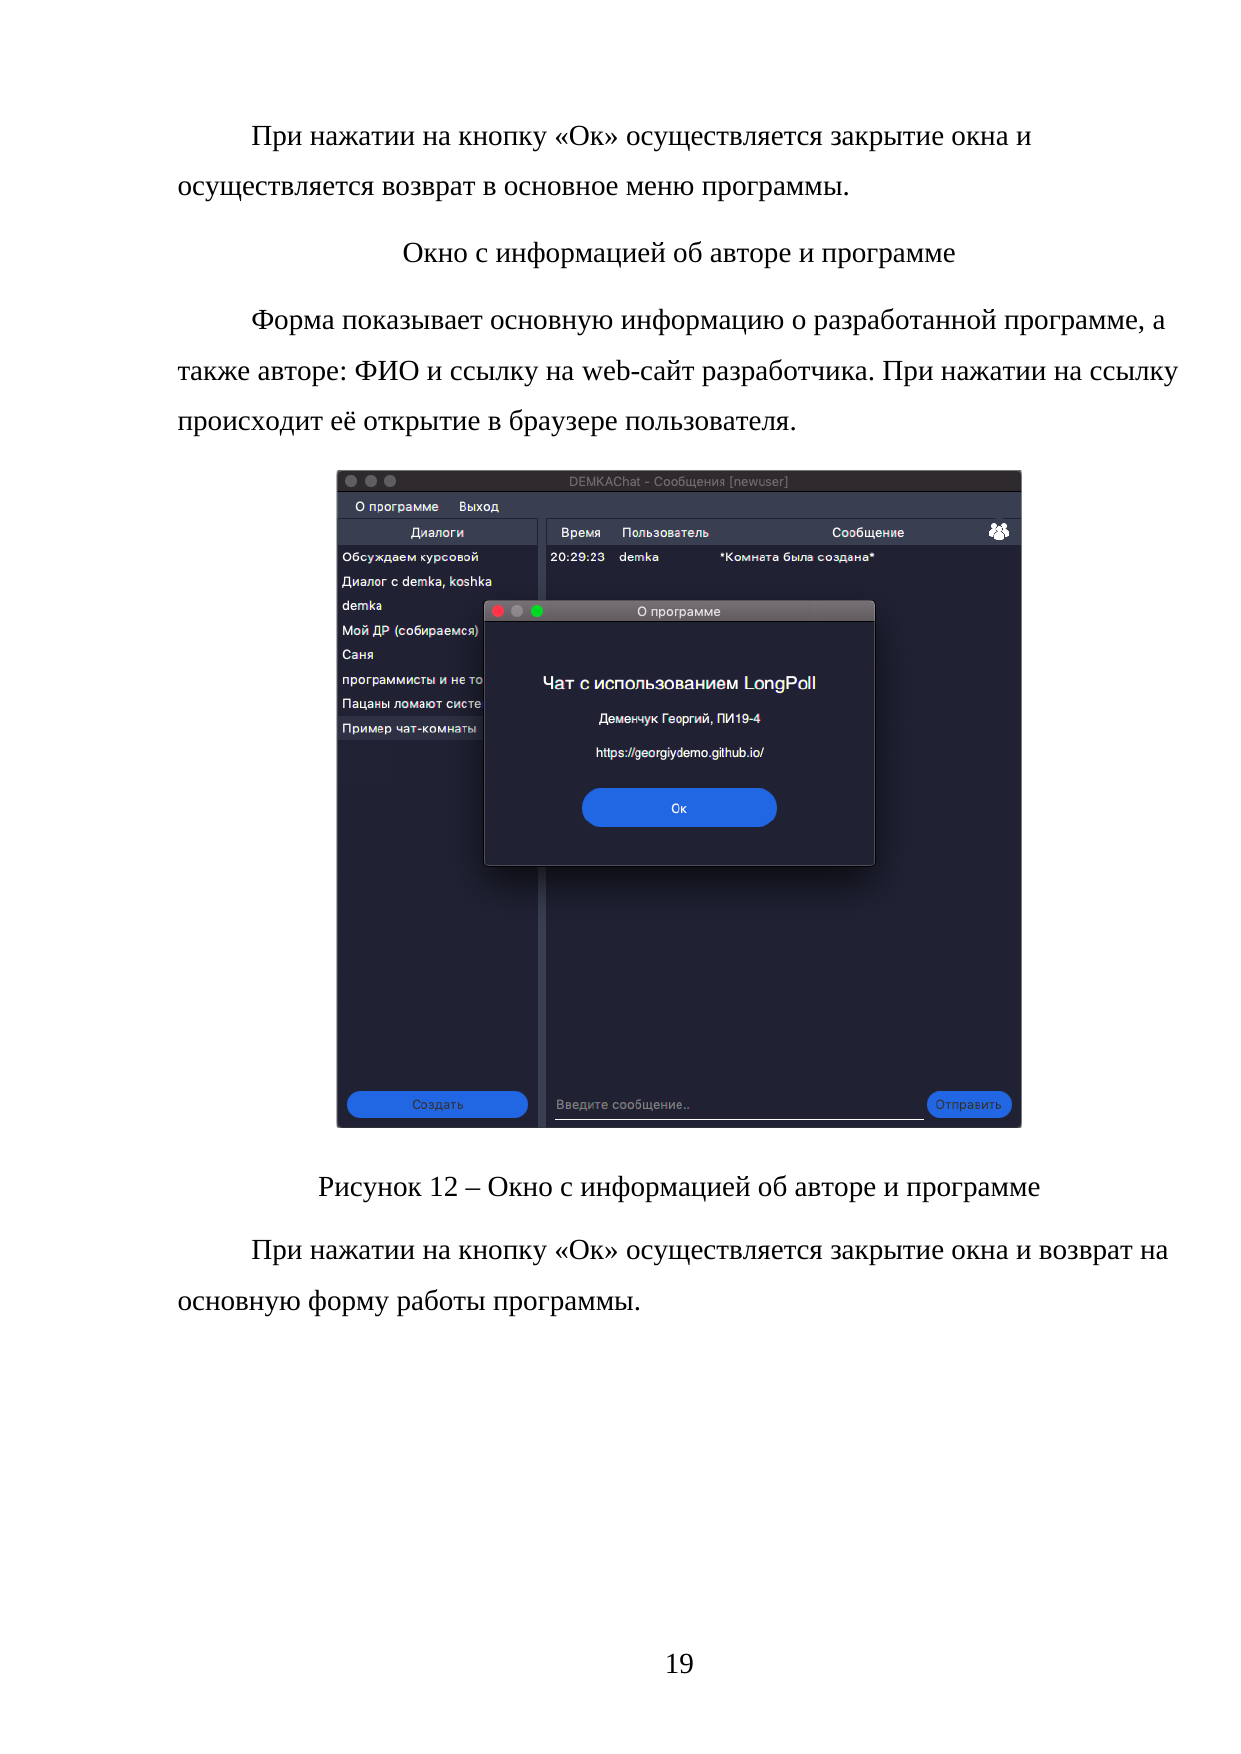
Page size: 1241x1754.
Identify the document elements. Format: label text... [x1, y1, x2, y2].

text При нажатии на кнопку «Ок» осуществляется закрытие окна и возврат на основную форму работы программы. [177, 1232, 1181, 1316]
picture [336, 470, 1022, 1128]
text Форма показывает основную информацию о разработанной программе, а также авторе: ФИО и ссылку на web-сайт разработчика. При нажатии на ссылку происходит её открытие в браузере пользователя. [177, 302, 1181, 437]
subtitle Окно с информацией об авторе и программе [177, 235, 1181, 269]
text При нажатии на кнопку «Ок» осуществляется закрытие окна и осуществляется возврат в основное меню программы. [177, 118, 1181, 202]
subtitle Рисунок 12 – Окно с информацией об авторе и программе [177, 1169, 1181, 1203]
